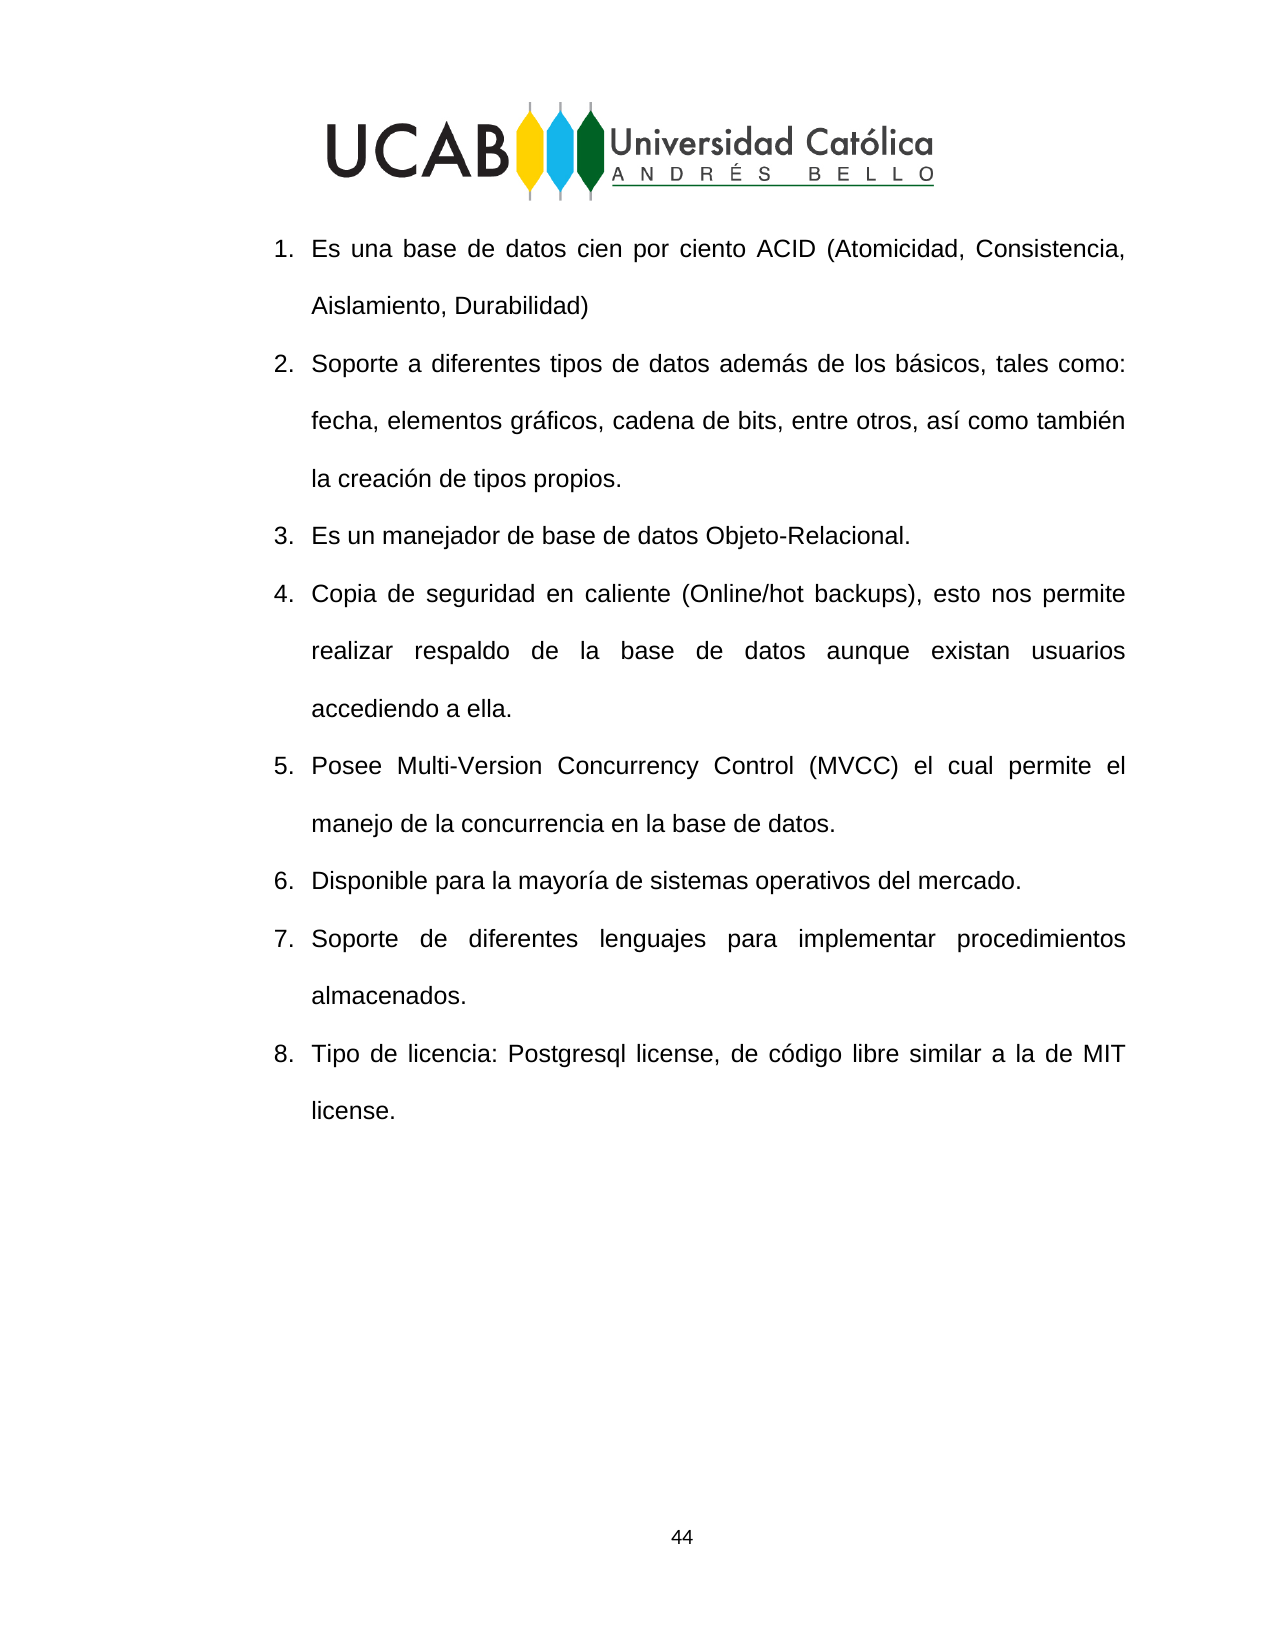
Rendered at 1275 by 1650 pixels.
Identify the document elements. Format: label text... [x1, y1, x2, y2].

picture [327, 102, 934, 201]
list Disponible para la mayoría de sistemas operativos del mercado. [274, 866, 1127, 895]
list Soporte de diferentes lenguajes para implementar procedimientos almacenados. [274, 924, 1127, 1010]
list Tipo de licencia: Postgresql license, de código libre similar a la de MIT license. [274, 1039, 1127, 1125]
list Posee Multi-Version Concurrency Control (MVCC) el cual permite el manejo de la concurrencia en la base de datos. [274, 751, 1127, 838]
list Copia de seguridad en caliente (Online/hot backups), esto nos permite realizar respaldo de la base de datos aunque existan usuarios accediendo a ella. [274, 579, 1127, 723]
list Es un manejador de base de datos Objeto-Relacional. [274, 521, 1127, 550]
list Soporte a diferentes tipos de datos además de los básicos, tales como: fecha, elementos gráficos, cadena de bits, entre otros, así como también la creación de tipos propios. [274, 349, 1127, 493]
list Es una base de datos cien por ciento ACID (Atomicidad, Consistencia, Aislamiento, Durabilidad) [274, 234, 1127, 320]
